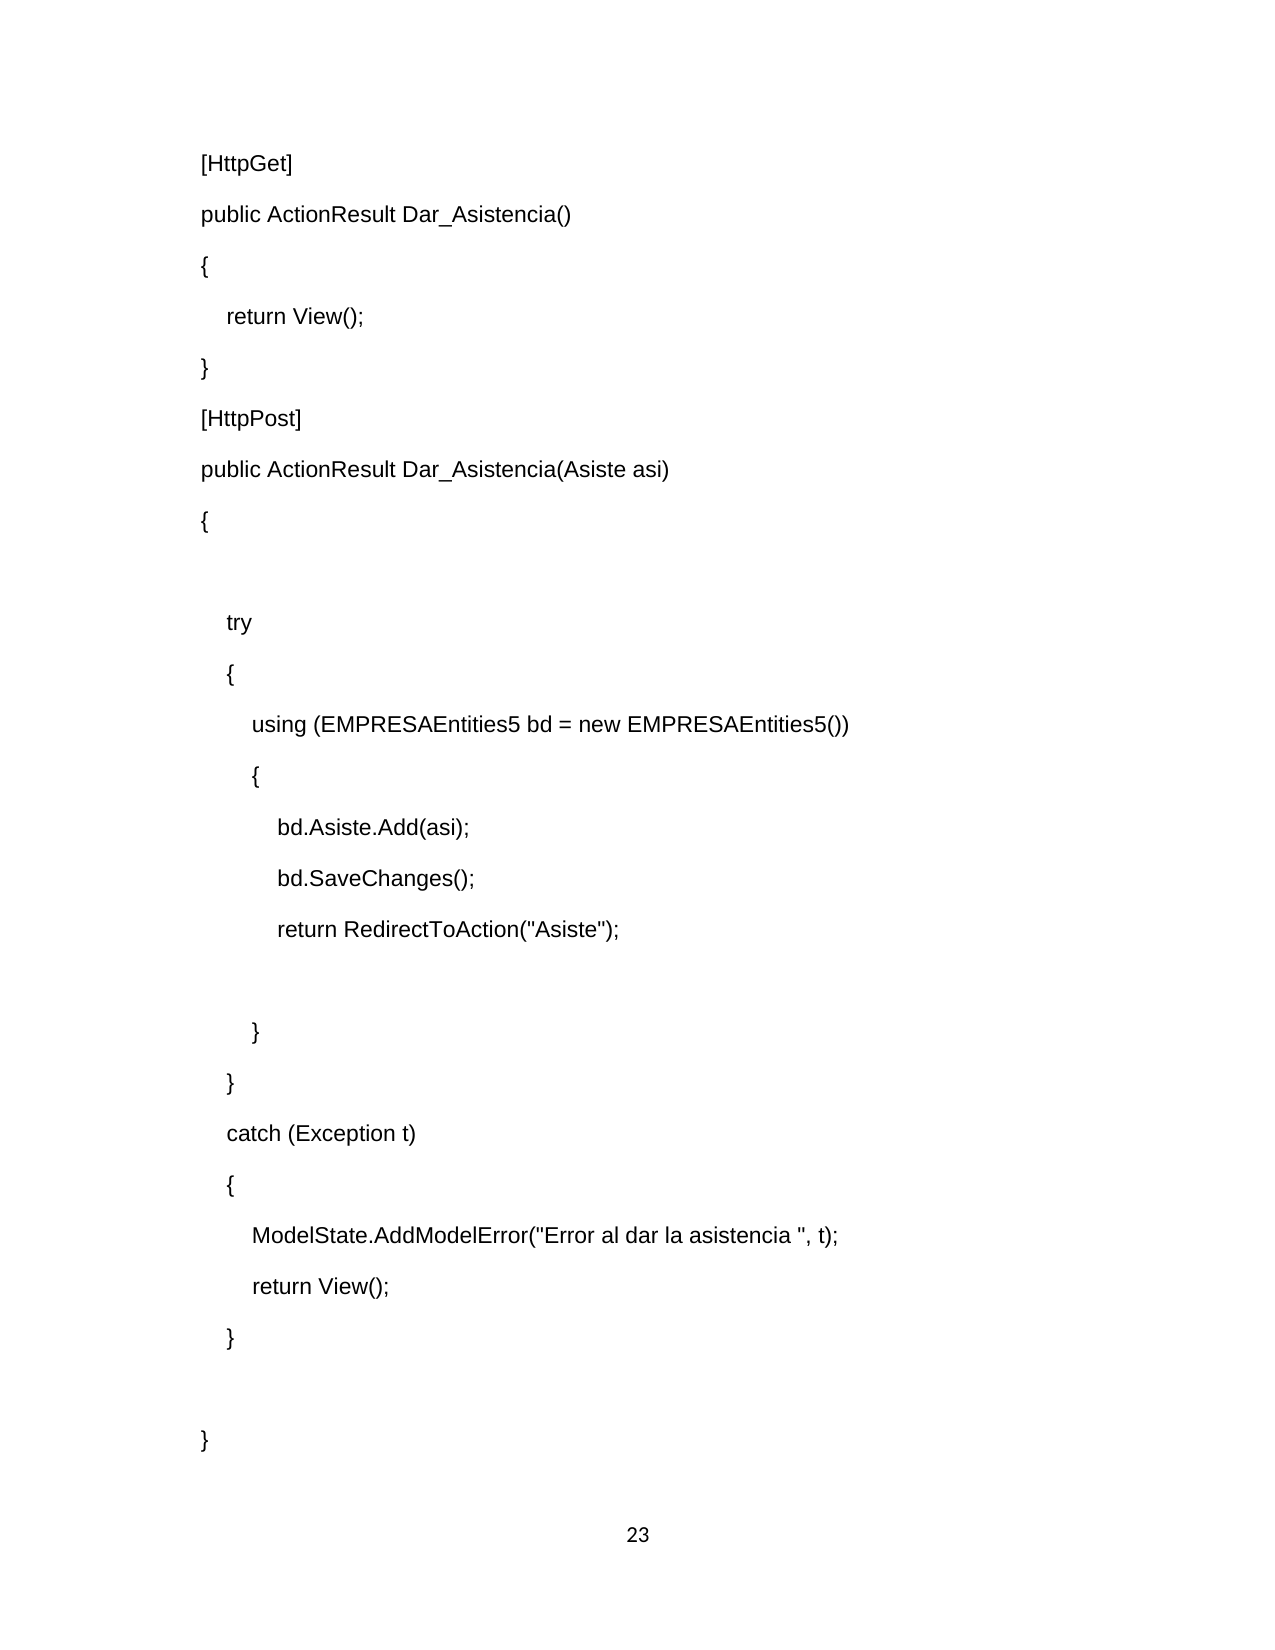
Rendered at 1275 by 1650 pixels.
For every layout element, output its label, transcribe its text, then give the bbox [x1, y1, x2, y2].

text } [150, 1324, 1125, 1350]
text } [150, 354, 1125, 381]
text } [150, 1069, 1125, 1095]
text bd.Asiste.Add(asi); [150, 813, 1125, 840]
text return RedirectToAction("Asiste"); [150, 916, 1125, 942]
text { [150, 252, 1125, 278]
text return View(); [150, 303, 1125, 329]
text { [150, 1171, 1125, 1197]
text } [150, 1426, 1125, 1452]
text try [150, 609, 1125, 636]
text { [150, 762, 1125, 789]
text { [150, 660, 1125, 687]
text [HttpGet] [150, 150, 1125, 176]
text using (EMPRESAEntities5 bd = new EMPRESAEntities5()) [150, 711, 1125, 738]
text { [150, 507, 1125, 534]
text public ActionResult Dar_Asistencia(Asiste asi) [150, 456, 1125, 483]
text bd.SaveChanges(); [150, 864, 1125, 891]
text } [150, 1018, 1125, 1044]
text catch (Exception t) [150, 1120, 1125, 1146]
text ModelState.AddModelError("Error al dar la asistencia ", t); [150, 1222, 1125, 1248]
text public ActionResult Dar_Asistencia() [150, 201, 1125, 227]
text return View(); [150, 1273, 1125, 1299]
text [HttpPost] [150, 405, 1125, 432]
